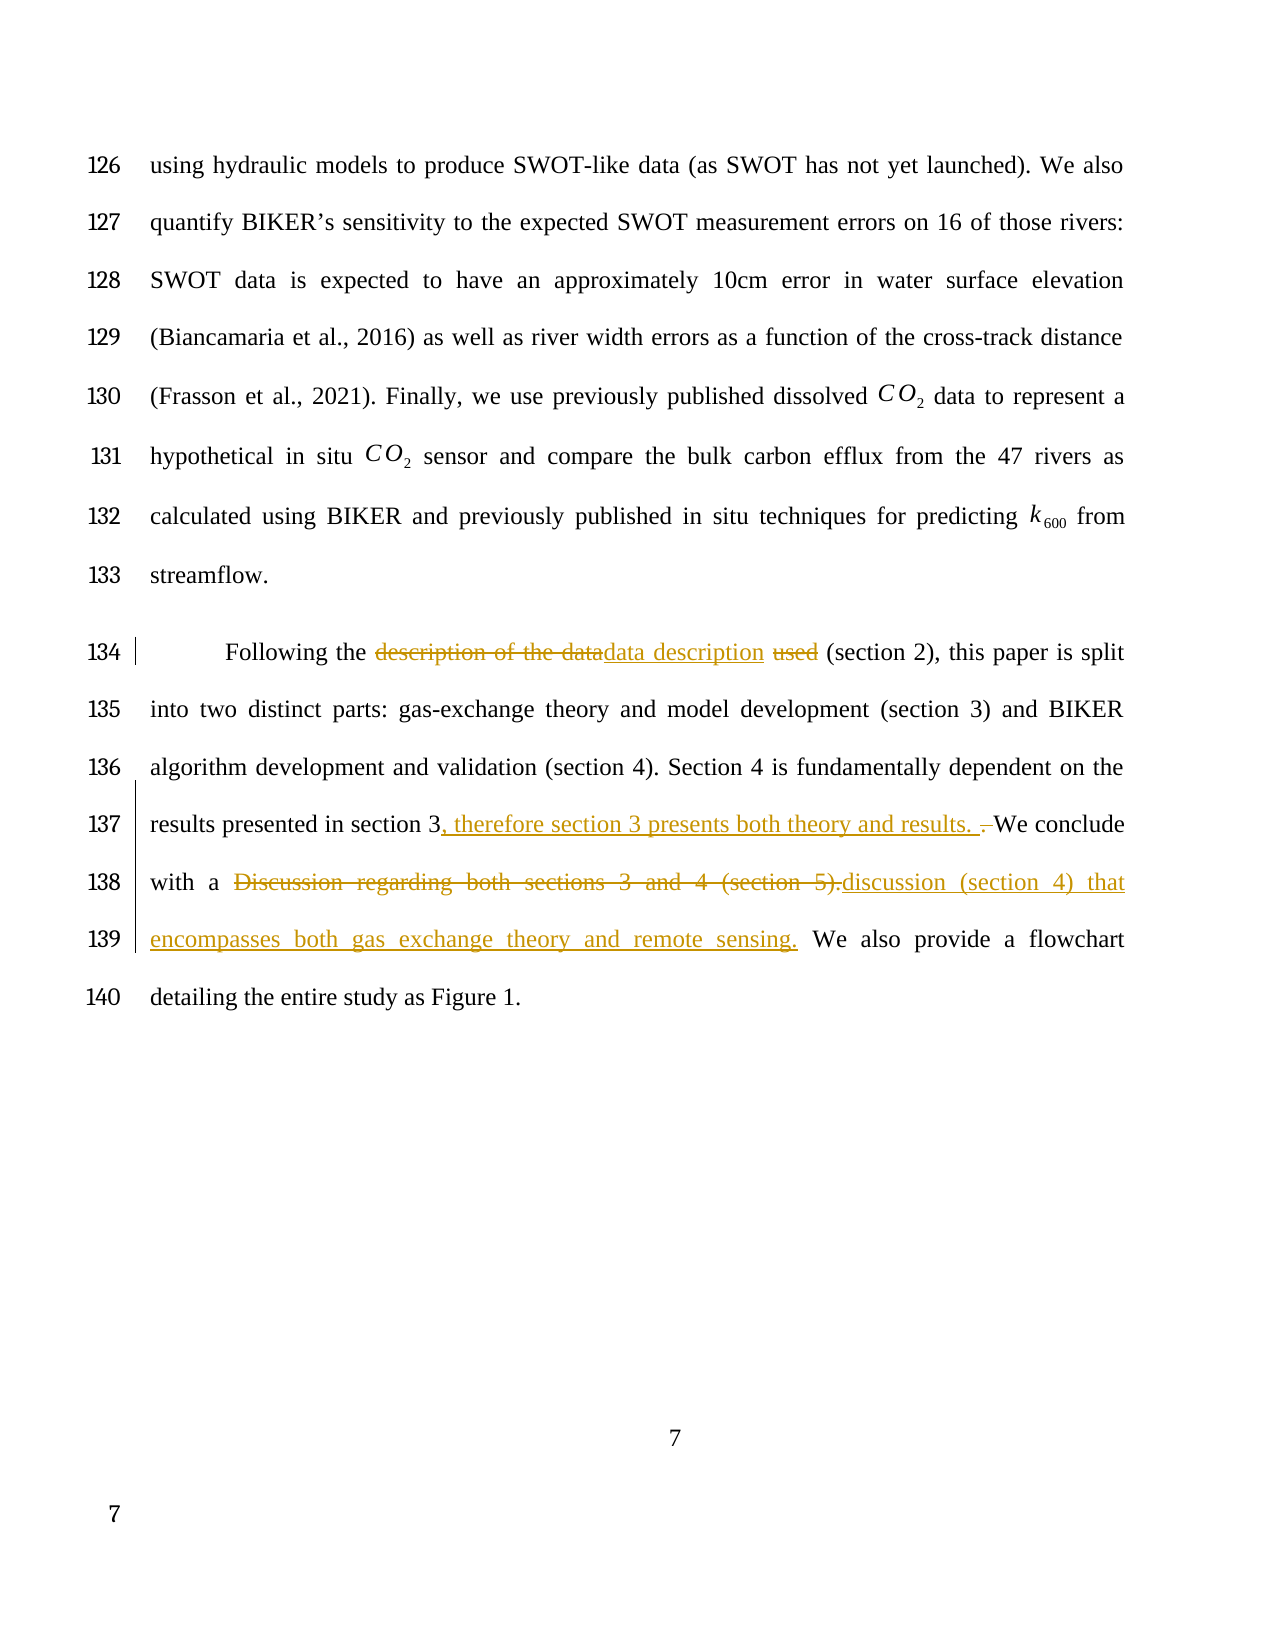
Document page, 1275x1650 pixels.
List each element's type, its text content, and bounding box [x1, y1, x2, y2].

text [150, 150, 1125, 589]
text Following the (section 2), this paper is split into two distinct parts: gas-exchange theory and model development (section 3) and BIKER algorithm development and validation (section 4). Section 4 is fundamentally dependent on the results presented in section 3We conclude with a We also provide a flowchart detailing the entire study as Figure 1. [150, 637, 1125, 1010]
